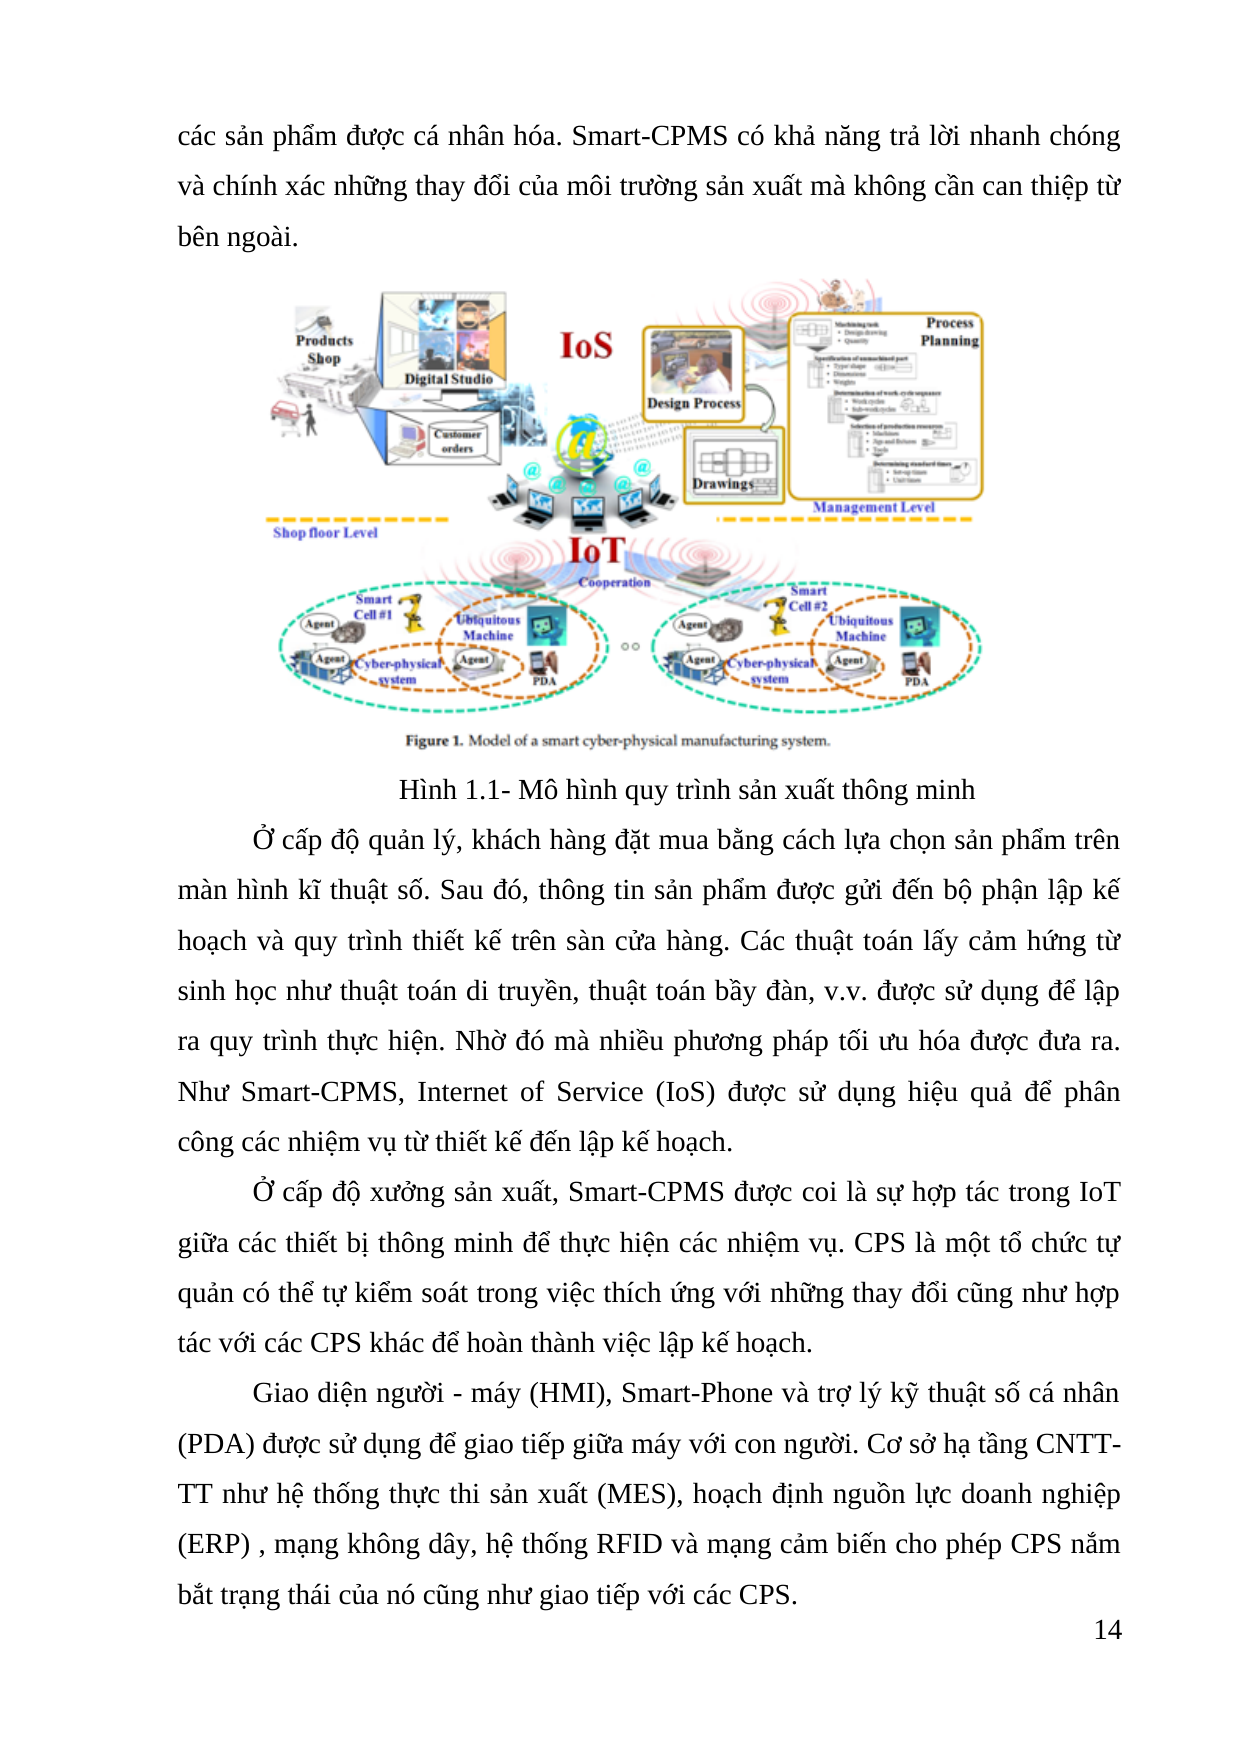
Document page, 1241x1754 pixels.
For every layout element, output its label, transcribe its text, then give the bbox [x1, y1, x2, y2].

text Hình 1.1- Mô hình quy trình sản xuất thông minh [177, 772, 1122, 805]
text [177, 118, 1122, 252]
text Ở cấp độ xưởng sản xuất, Smart-CPMS được coi là sự hợp tác trong IoT giữa các thiết bị thông minh để thực hiện các nhiệm vụ. CPS là một tổ chức tự quản có thể tự kiểm soát trong việc thích ứng với những thay đổi cũng như hợp tác với các CPS khác để hoàn thành việc lập kế hoạch. [177, 1174, 1122, 1359]
text Giao diện người - máy (HMI), Smart-Phone và trợ lý kỹ thuật số cá nhân (PDA) được sử dụng để giao tiếp giữa máy với con người. Cơ sở hạ tầng CNTT-TT như hệ thống thực thi sản xuất (MES), hoạch định nguồn lực doanh nghiệp (ERP) , mạng không dây, hệ thống RFID và mạng cảm biến cho phép CPS nắm bắt trạng thái của nó cũng như giao tiếp với các CPS. [177, 1376, 1122, 1610]
picture [252, 269, 1028, 756]
text Ở cấp độ quản lý, khách hàng đặt mua bằng cách lựa chọn sản phẩm trên màn hình kĩ thuật số. Sau đó, thông tin sản phẩm được gửi đến bộ phận lập kế hoạch và quy trình thiết kế trên sàn cửa hàng. Các thuật toán lấy cảm hứng từ sinh học như thuật toán di truyền, thuật toán bầy đàn, v.v. được sử dụng để lập ra quy trình thực hiện. Nhờ đó mà nhiều phương pháp tối ưu hóa được đưa ra. Như Smart-CPMS, Internet of Service (IoS) được sử dụng hiệu quả để phân công các nhiệm vụ từ thiết kế đến lập kế hoạch. [177, 822, 1122, 1158]
